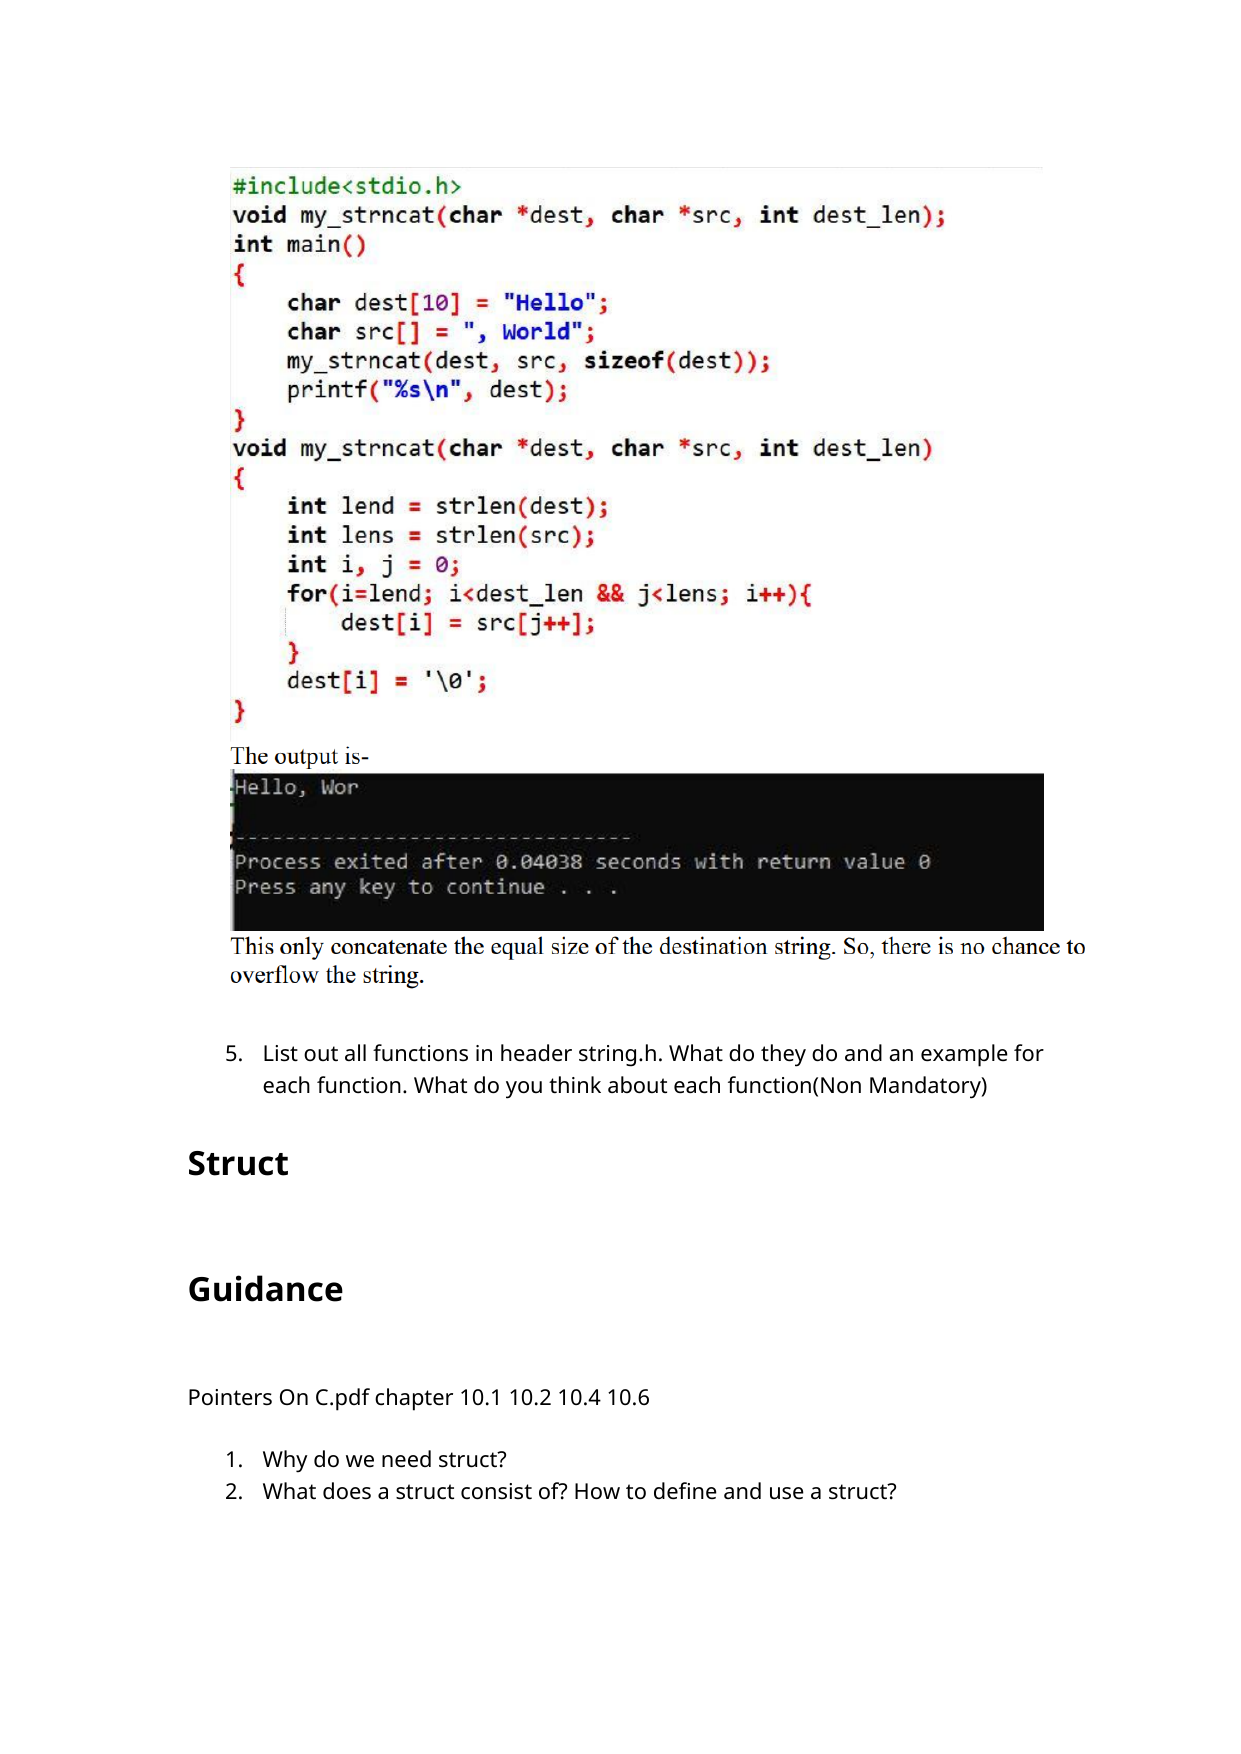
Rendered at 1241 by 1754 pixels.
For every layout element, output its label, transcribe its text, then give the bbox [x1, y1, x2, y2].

text Pointers On C.pdf chapter 10.1 10.2 10.4 10.6 [187, 1381, 1053, 1413]
list List out all functions in header string.h. What do they do and an example for each function. What do you think about each function(Non Mandatory) [225, 1036, 1053, 1101]
picture [225, 167, 1091, 1002]
list What does a struct consist of? How to define and use a struct? [225, 1475, 1053, 1507]
subtitle Struct [187, 1130, 1053, 1195]
list Why do we need struct? [225, 1442, 1053, 1475]
subtitle Guidance [187, 1256, 1053, 1321]
